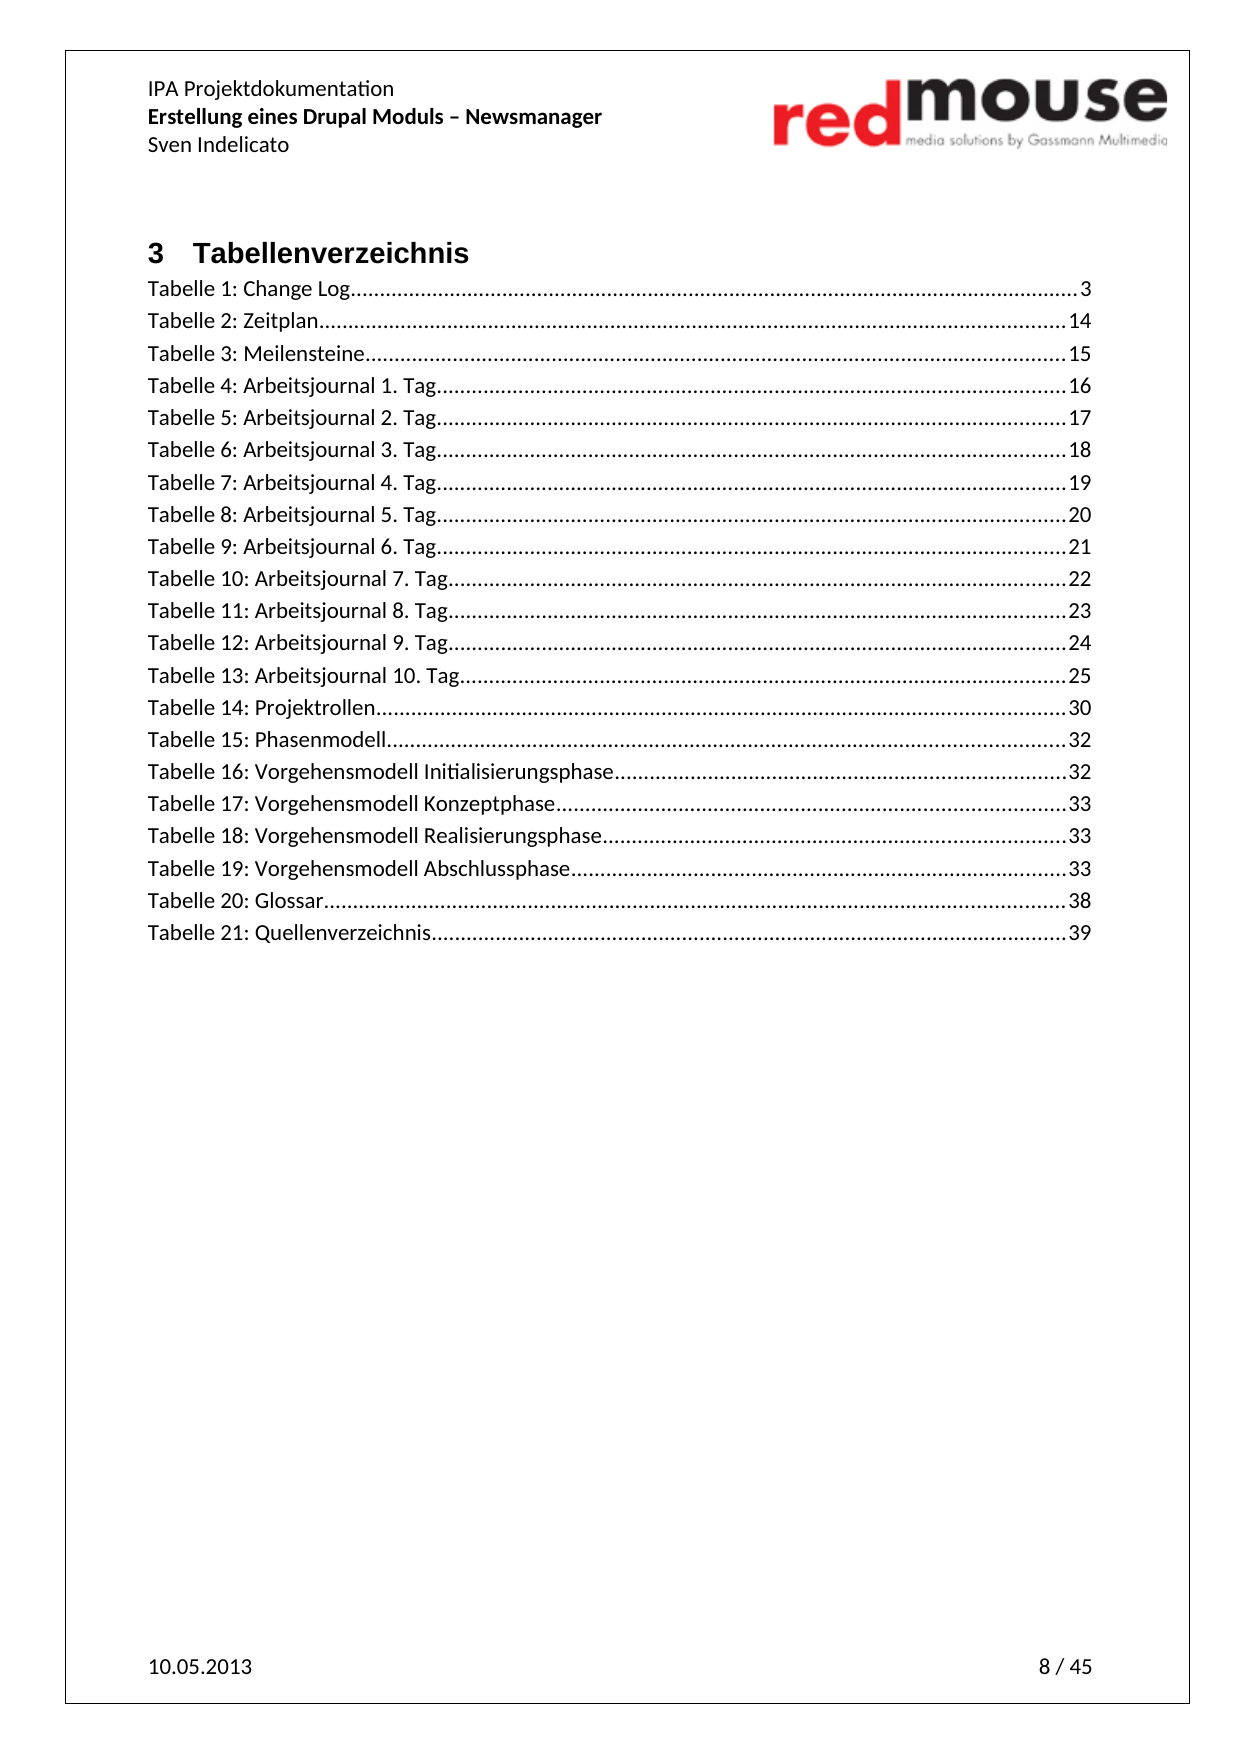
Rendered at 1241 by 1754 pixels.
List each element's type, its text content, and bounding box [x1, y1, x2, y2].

text Tabelle 1: Change Log 3 [148, 274, 1093, 302]
text Tabelle 13: Arbeitsjournal 10. Tag 25 [148, 661, 1093, 689]
text Tabelle 21: Quellenverzeichnis 39 [148, 918, 1093, 946]
text Tabelle 20: Glossar 38 [148, 886, 1093, 914]
text Tabelle 8: Arbeitsjournal 5. Tag 20 [148, 500, 1093, 528]
text Tabelle 3: Meilensteine 15 [148, 339, 1093, 367]
subtitle Tabellenverzeichnis [148, 236, 1093, 269]
text Tabelle 19: Vorgehensmodell Abschlussphase 33 [148, 854, 1093, 882]
text Tabelle 18: Vorgehensmodell Realisierungsphase 33 [148, 822, 1093, 850]
text Tabelle 15: Phasenmodell 32 [148, 725, 1093, 753]
text Tabelle 10: Arbeitsjournal 7. Tag 22 [148, 564, 1093, 592]
text Tabelle 16: Vorgehensmodell Initialisierungsphase 32 [148, 757, 1093, 785]
text Tabelle 9: Arbeitsjournal 6. Tag 21 [148, 532, 1093, 560]
text Tabelle 5: Arbeitsjournal 2. Tag 17 [148, 403, 1093, 431]
text Tabelle 14: Projektrollen 30 [148, 693, 1093, 721]
text Tabelle 2: Zeitplan 14 [148, 307, 1093, 335]
text Tabelle 7: Arbeitsjournal 4. Tag 19 [148, 468, 1093, 496]
text Tabelle 12: Arbeitsjournal 9. Tag 24 [148, 628, 1093, 657]
text Tabelle 6: Arbeitsjournal 3. Tag 18 [148, 435, 1093, 463]
text Tabelle 11: Arbeitsjournal 8. Tag 23 [148, 596, 1093, 624]
text Tabelle 17: Vorgehensmodell Konzeptphase 33 [148, 789, 1093, 817]
text Tabelle 4: Arbeitsjournal 1. Tag 16 [148, 371, 1093, 399]
picture [773, 78, 1168, 149]
